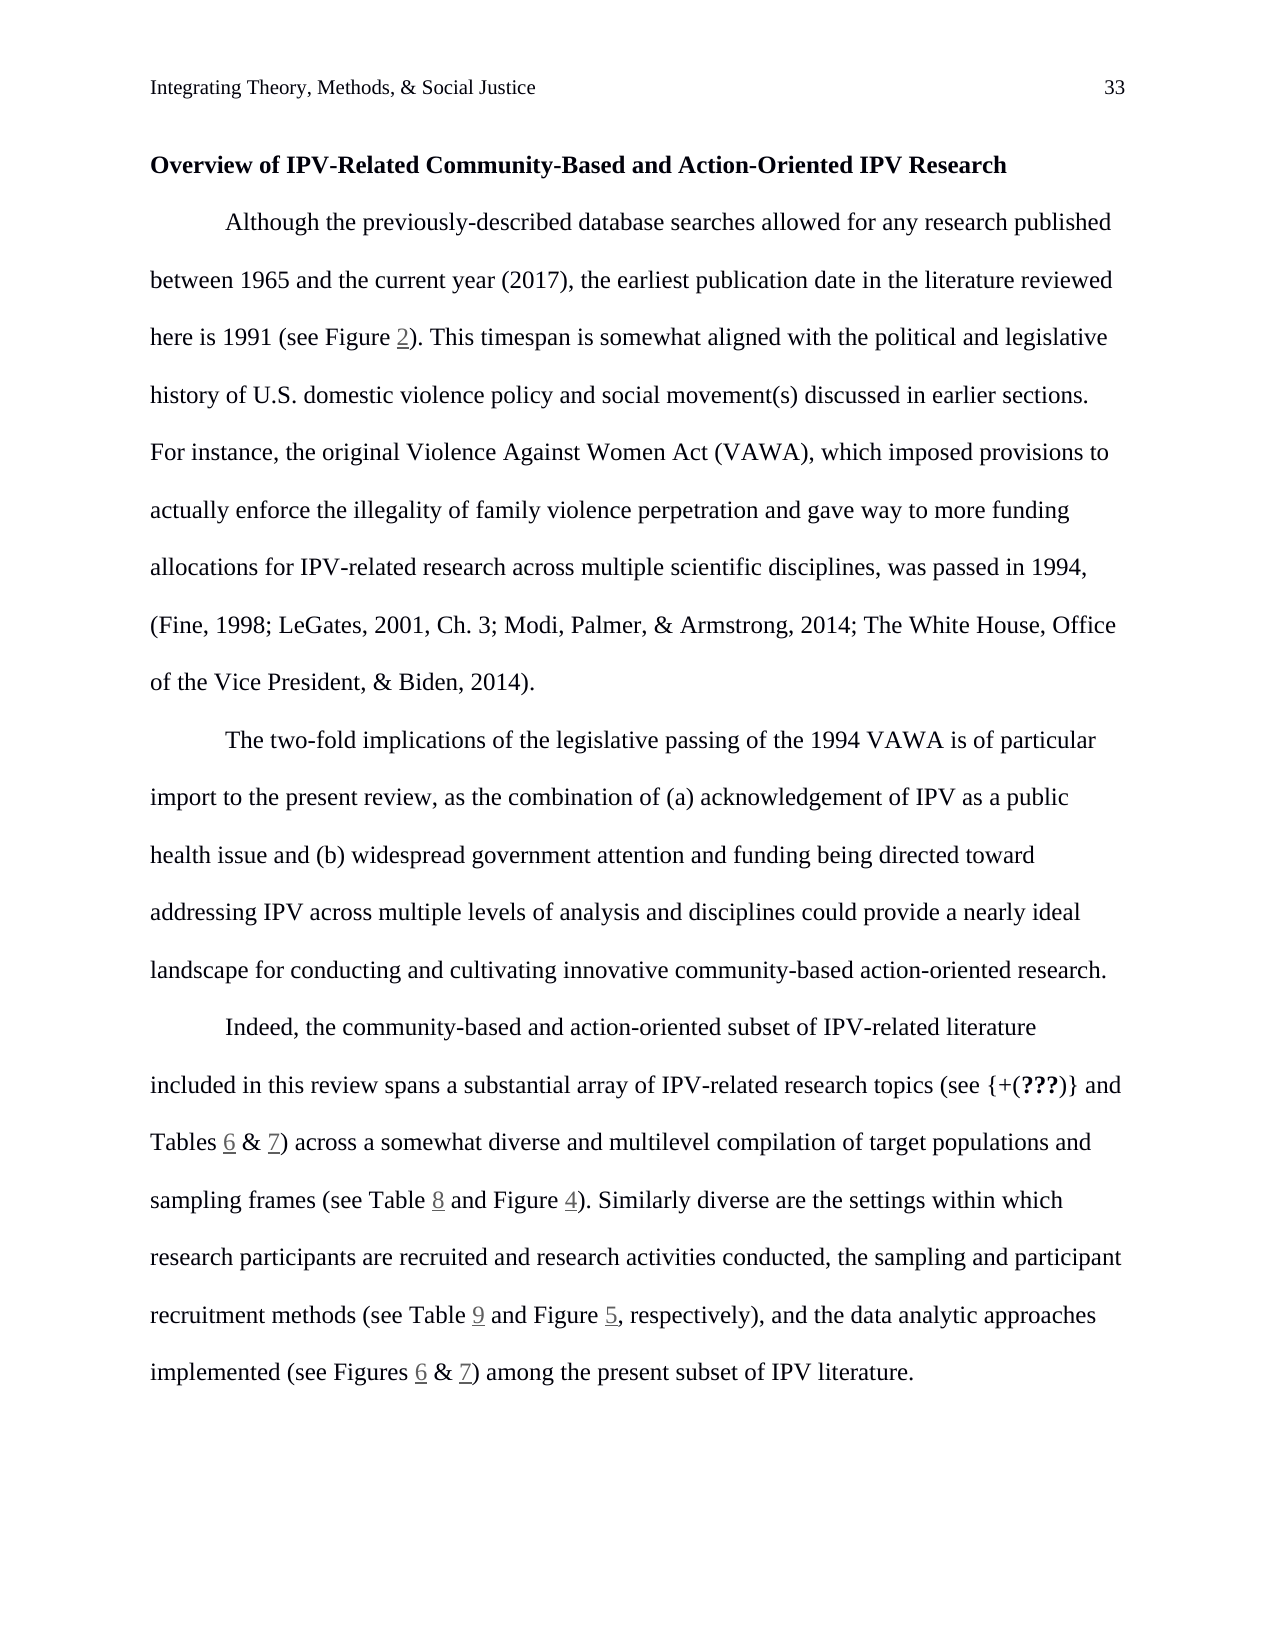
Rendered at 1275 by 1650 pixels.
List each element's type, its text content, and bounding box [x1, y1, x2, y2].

text The two-fold implications of the legislative passing of the 1994 VAWA is of particular import to the present review, as the combination of (a) acknowledgement of IPV as a public health issue and (b) widespread government attention and funding being directed toward addressing IPV across multiple levels of analysis and disciplines could provide a nearly ideal landscape for conducting and cultivating innovative community-based action-oriented research. [150, 725, 1125, 984]
text Although the previously-described database searches allowed for any research published between 1965 and the current year (2017), the earliest publication date in the literature reviewed here is 1991 (see Figure 2). This timespan is somewhat aligned with the political and legislative history of U.S. domestic violence policy and social movement(s) discussed in earlier sections. For instance, the original Violence Against Women Act (VAWA), which imposed provisions to actually enforce the illegality of family violence perpetration and gave way to more funding allocations for IPV-related research across multiple scientific disciplines, was passed in 1994, (Fine, 1998; LeGates, 2001, Ch. 3; Modi, Palmer, & Armstrong, 2014; The White House, Office of the Vice President, & Biden, 2014). [150, 207, 1125, 696]
text Indeed, the community-based and action-oriented subset of IPV-related literature included in this review spans a substantial array of IPV-related research topics (see {+(???)} and Tables 6 & 7) across a somewhat diverse and multilevel compilation of target populations and sampling frames (see Table 8 and Figure 4). Similarly diverse are the settings within which research participants are recruited and research activities conducted, the sampling and participant recruitment methods (see Table 9 and Figure 5, respectively), and the data analytic approaches implemented (see Figures 6 & 7) among the present subset of IPV literature. [150, 1012, 1125, 1386]
subtitle Overview of IPV-Related Community-Based and Action-Oriented IPV Research [150, 150, 1125, 179]
